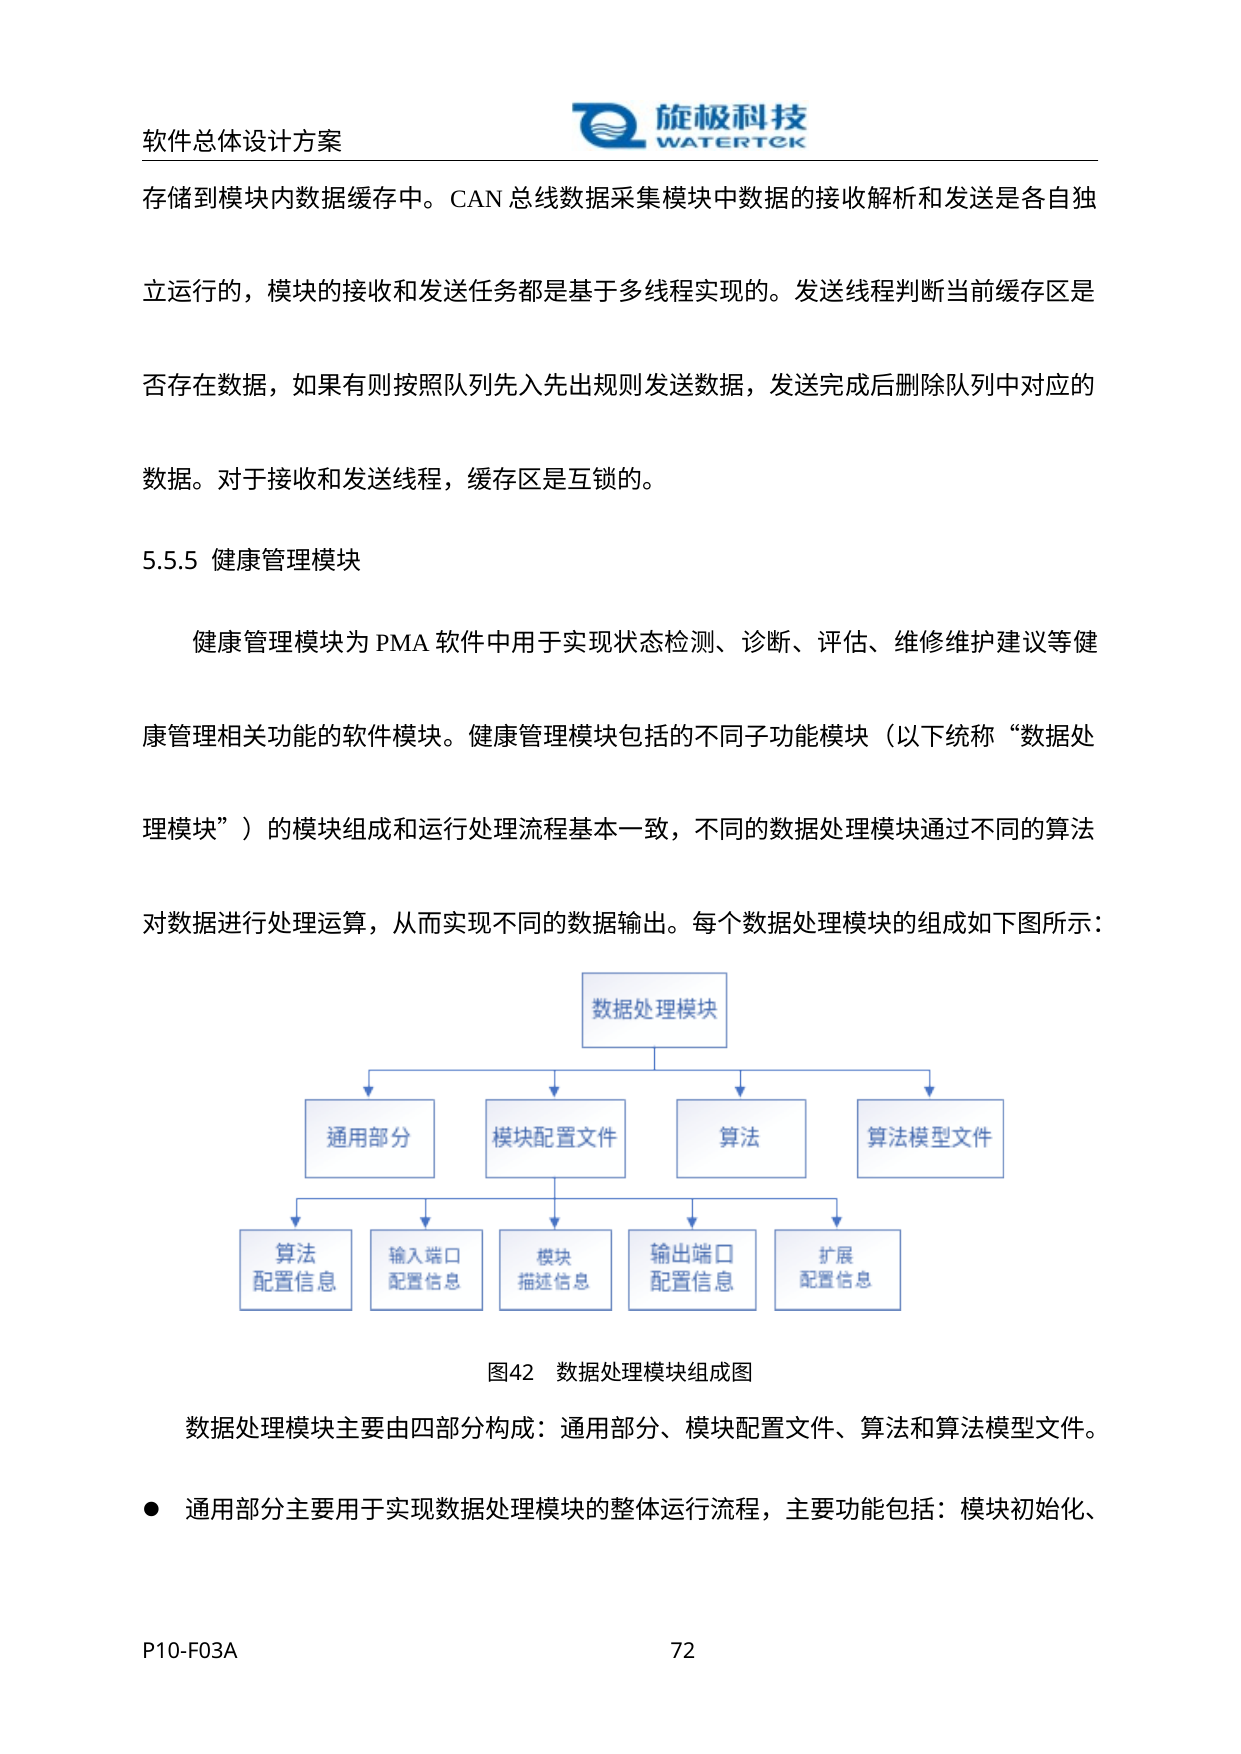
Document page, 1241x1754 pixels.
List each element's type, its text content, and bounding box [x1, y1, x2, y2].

subtitle 健康管理模块 [142, 525, 1098, 593]
text 数据处理模块组成图 [142, 1353, 1098, 1387]
text 健康管理模块为PMA软件中用于实现状态检测、诊断、评估、维修维护建议等健康管理相关功能的软件模块。健康管理模块包括的不同子功能模块（以下统称“数据处理模块”）的模块组成和运行处理流程基本一致，不同的数据处理模块通过不同的算法对数据进行处理运算，从而实现不同的数据输出。每个数据处理模块的组成如下图所示： [142, 607, 1098, 955]
list 通用部分主要用于实现数据处理模块的整体运行流程，主要功能包括：模块初始化、获取输入数据、调用算法、发送输出数据等； [142, 1474, 1098, 1542]
text 数据处理模块主要由四部分构成：通用部分、模块配置文件、算法和算法模型文件。 [142, 1392, 1098, 1460]
picture [571, 100, 810, 151]
